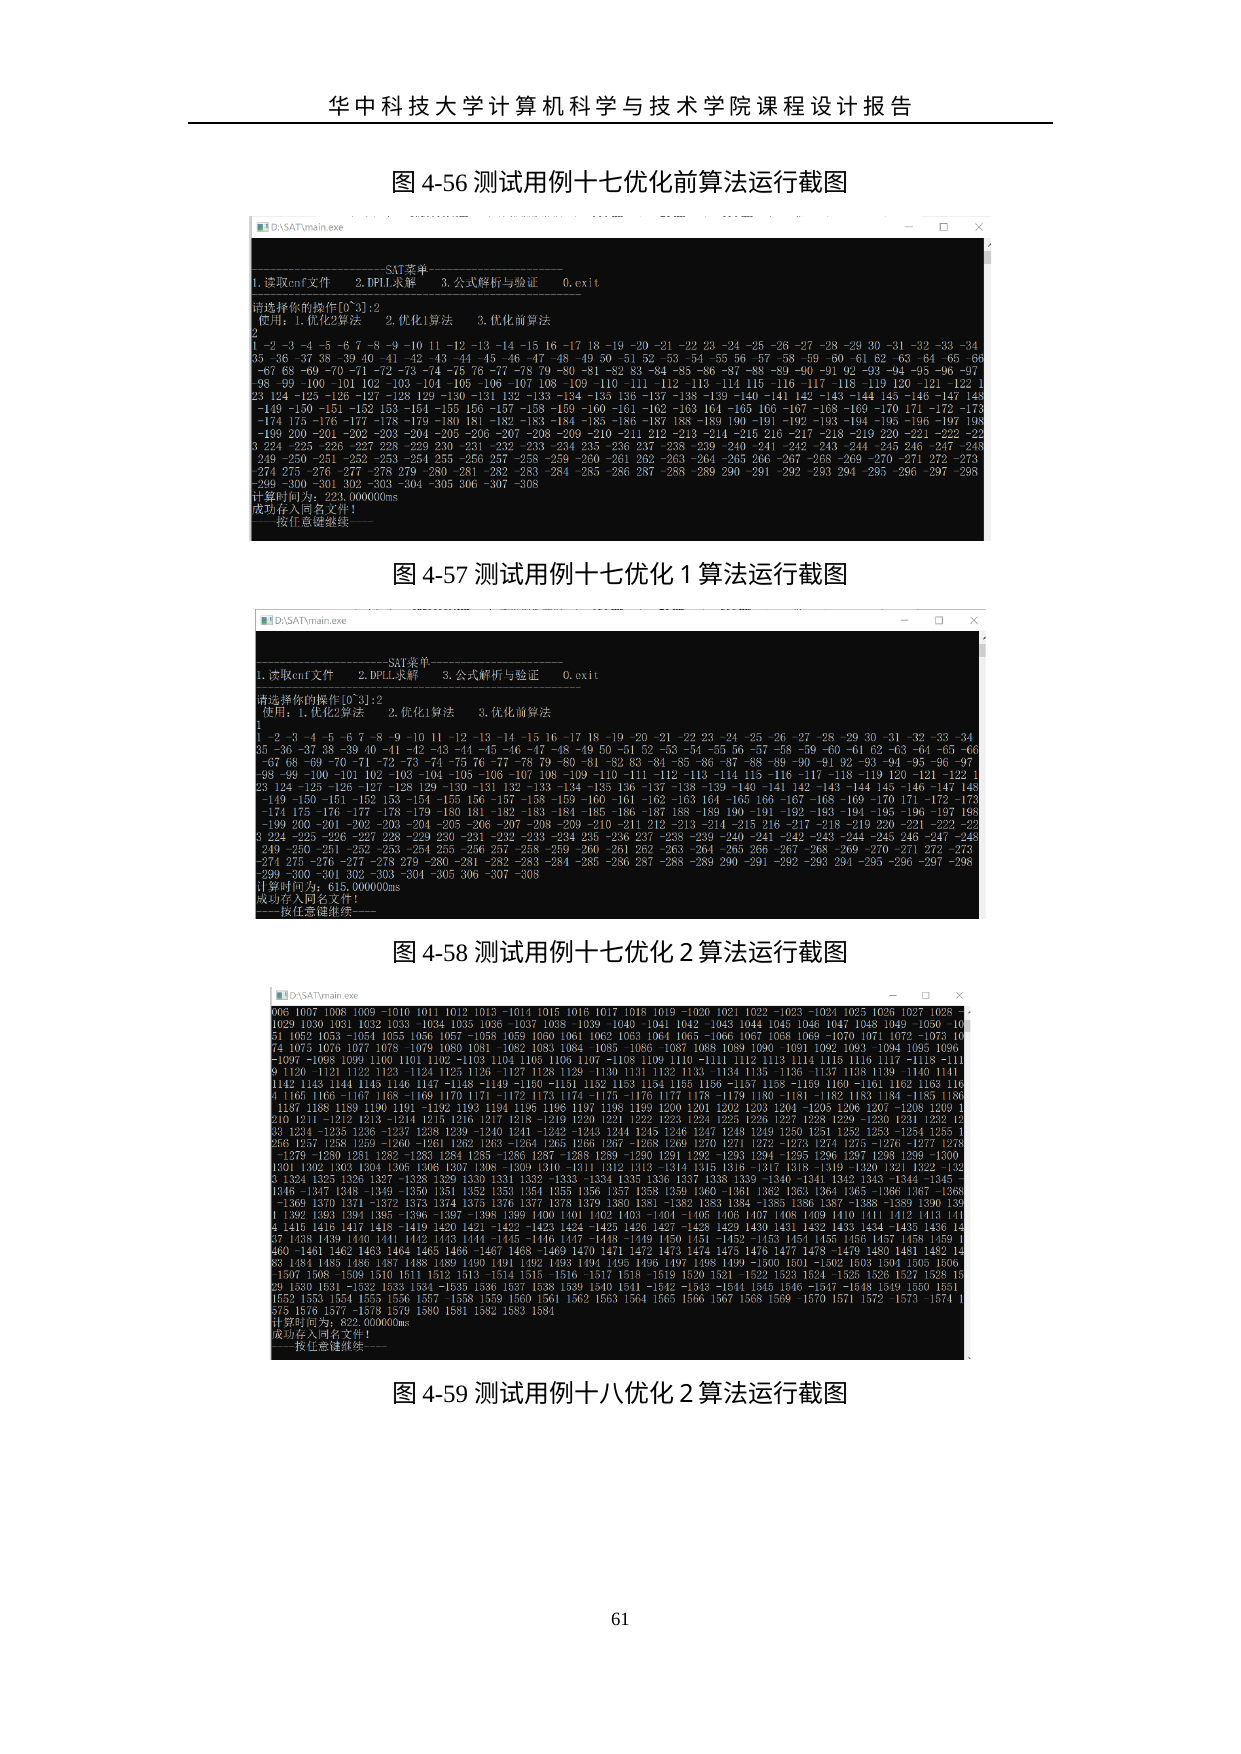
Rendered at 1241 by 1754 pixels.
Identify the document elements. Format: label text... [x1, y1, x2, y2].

picture [249, 216, 992, 541]
text 图4-56 测试用例十七优化前算法运行截图 [187, 162, 1053, 198]
text 图4-57 测试用例十七优化1算法运行截图 [187, 555, 1053, 591]
picture [254, 609, 986, 919]
text 图4-59 测试用例十八优化2算法运行截图 [187, 1374, 1053, 1410]
picture [269, 987, 971, 1360]
text 图4-58 测试用例十七优化2算法运行截图 [187, 933, 1053, 969]
